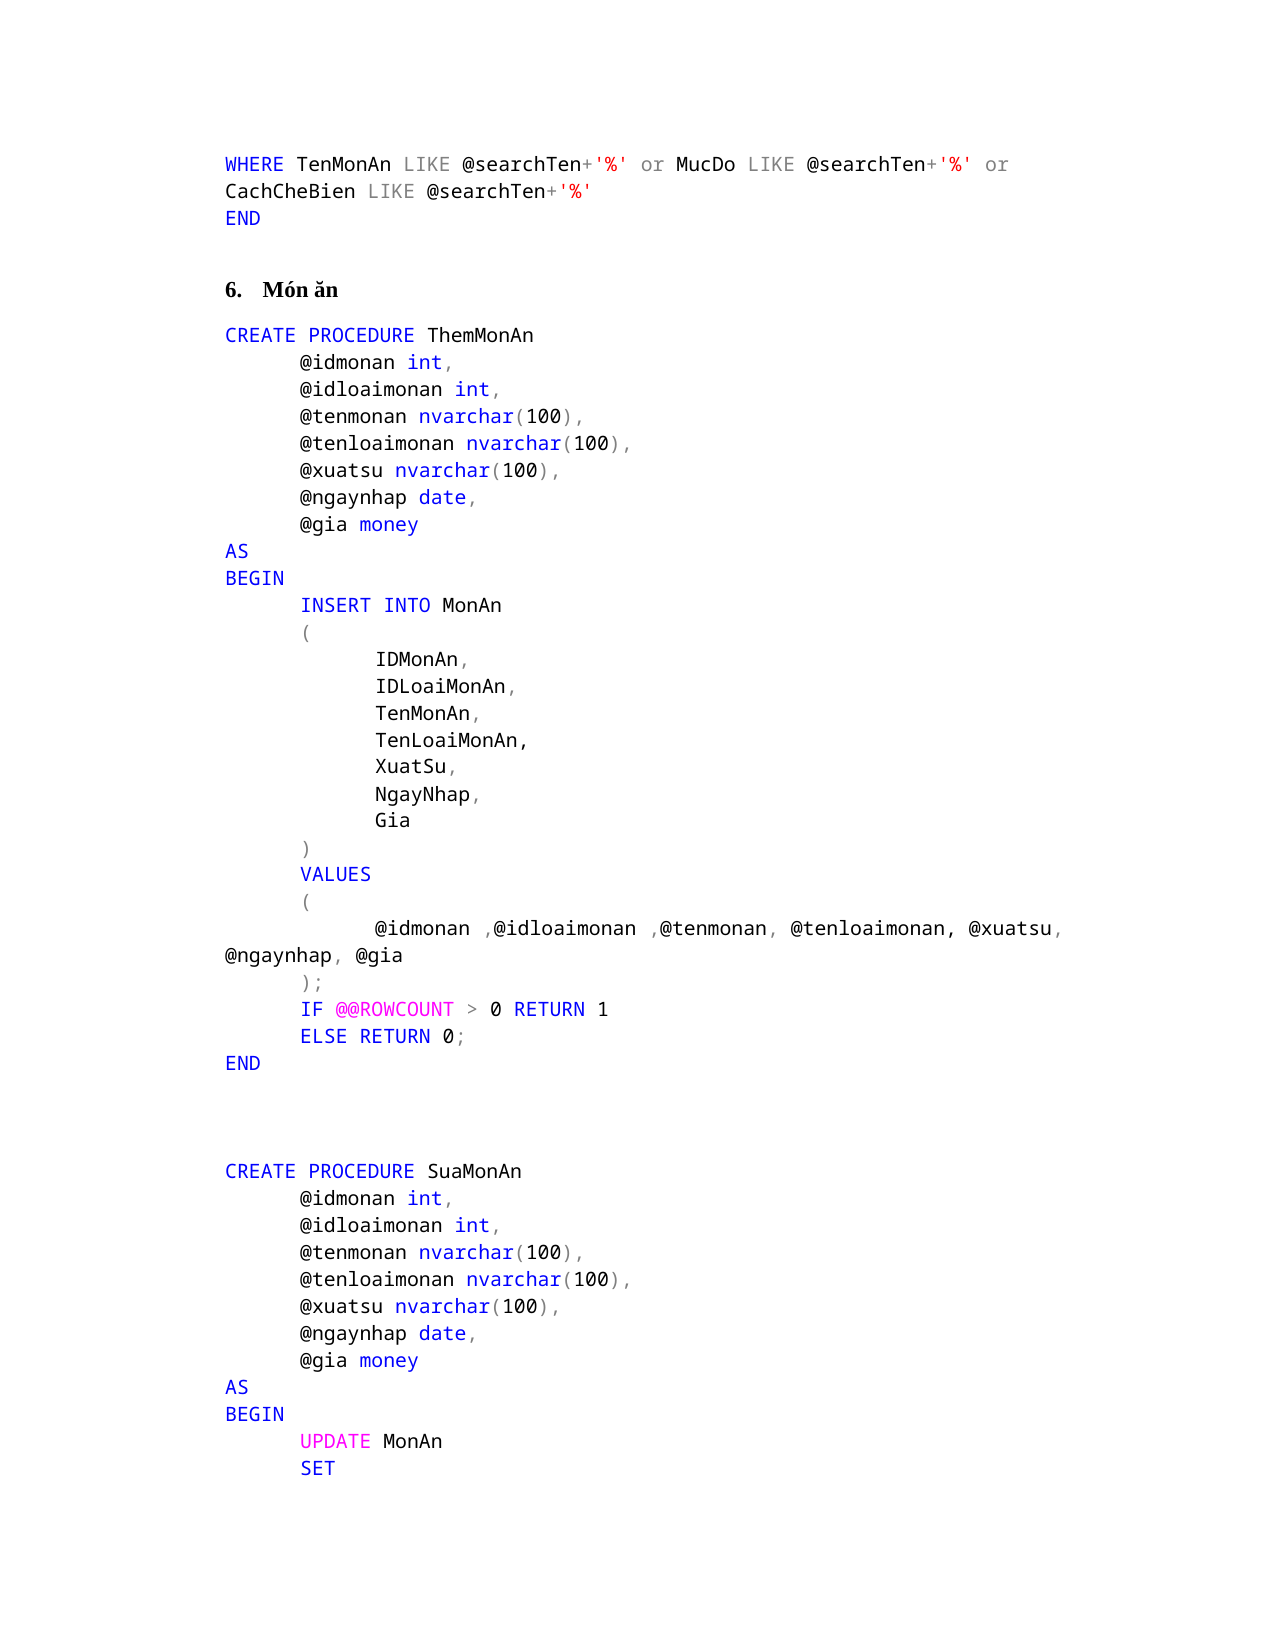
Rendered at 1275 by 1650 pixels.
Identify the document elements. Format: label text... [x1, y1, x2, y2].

text @idmonan ,@idloaimonan ,@tenmonan, @tenloaimonan, @xuatsu, @ngaynhap, @gia [225, 915, 1125, 969]
text XuatSu, [225, 753, 1125, 780]
text IDLoaiMonAn, [225, 672, 1125, 699]
text @xuatsu nvarchar(100), [225, 1292, 1125, 1319]
text UPDATE MonAn [225, 1427, 1125, 1454]
text END [225, 204, 1125, 231]
text INSERT INTO MonAn [225, 591, 1125, 618]
text @gia money [225, 510, 1125, 537]
list Món ăn [225, 276, 1125, 302]
text @ngaynhap date, [225, 483, 1125, 510]
text @idloaimonan int, [225, 375, 1125, 402]
text @idmonan int, [225, 348, 1125, 375]
text @ngaynhap date, [225, 1319, 1125, 1346]
text AS [225, 1373, 1125, 1400]
text @tenloaimonan nvarchar(100), [225, 1265, 1125, 1292]
text ( [225, 888, 1125, 915]
text @idmonan int, [225, 1184, 1125, 1211]
text NgayNhap, [225, 780, 1125, 807]
text ); [225, 969, 1125, 996]
text @tenmonan nvarchar(100), [225, 402, 1125, 429]
text ) [225, 834, 1125, 861]
text AS [225, 537, 1125, 564]
text CREATE PROCEDURE SuaMonAn [225, 1157, 1125, 1184]
text IDMonAn, [225, 645, 1125, 672]
text SET [225, 1454, 1125, 1481]
text ( [225, 618, 1125, 645]
text Gia [225, 807, 1125, 834]
text WHERE TenMonAn LIKE @searchTen+'%' or MucDo LIKE @searchTen+'%' or CachCheBien LIKE @searchTen+'%' [225, 150, 1125, 204]
text IF @@ROWCOUNT > 0 RETURN 1 [225, 996, 1125, 1023]
text TenLoaiMonAn, [225, 726, 1125, 753]
text END [225, 1049, 1125, 1077]
text @gia money [225, 1346, 1125, 1373]
text @tenloaimonan nvarchar(100), [225, 429, 1125, 456]
text ELSE RETURN 0; [225, 1023, 1125, 1049]
text VALUES [225, 861, 1125, 888]
text TenMonAn, [225, 699, 1125, 726]
text BEGIN [225, 564, 1125, 591]
text CREATE PROCEDURE ThemMonAn [225, 321, 1125, 348]
text @idloaimonan int, [225, 1211, 1125, 1238]
text @xuatsu nvarchar(100), [225, 456, 1125, 483]
text BEGIN [225, 1400, 1125, 1427]
text @tenmonan nvarchar(100), [225, 1238, 1125, 1265]
